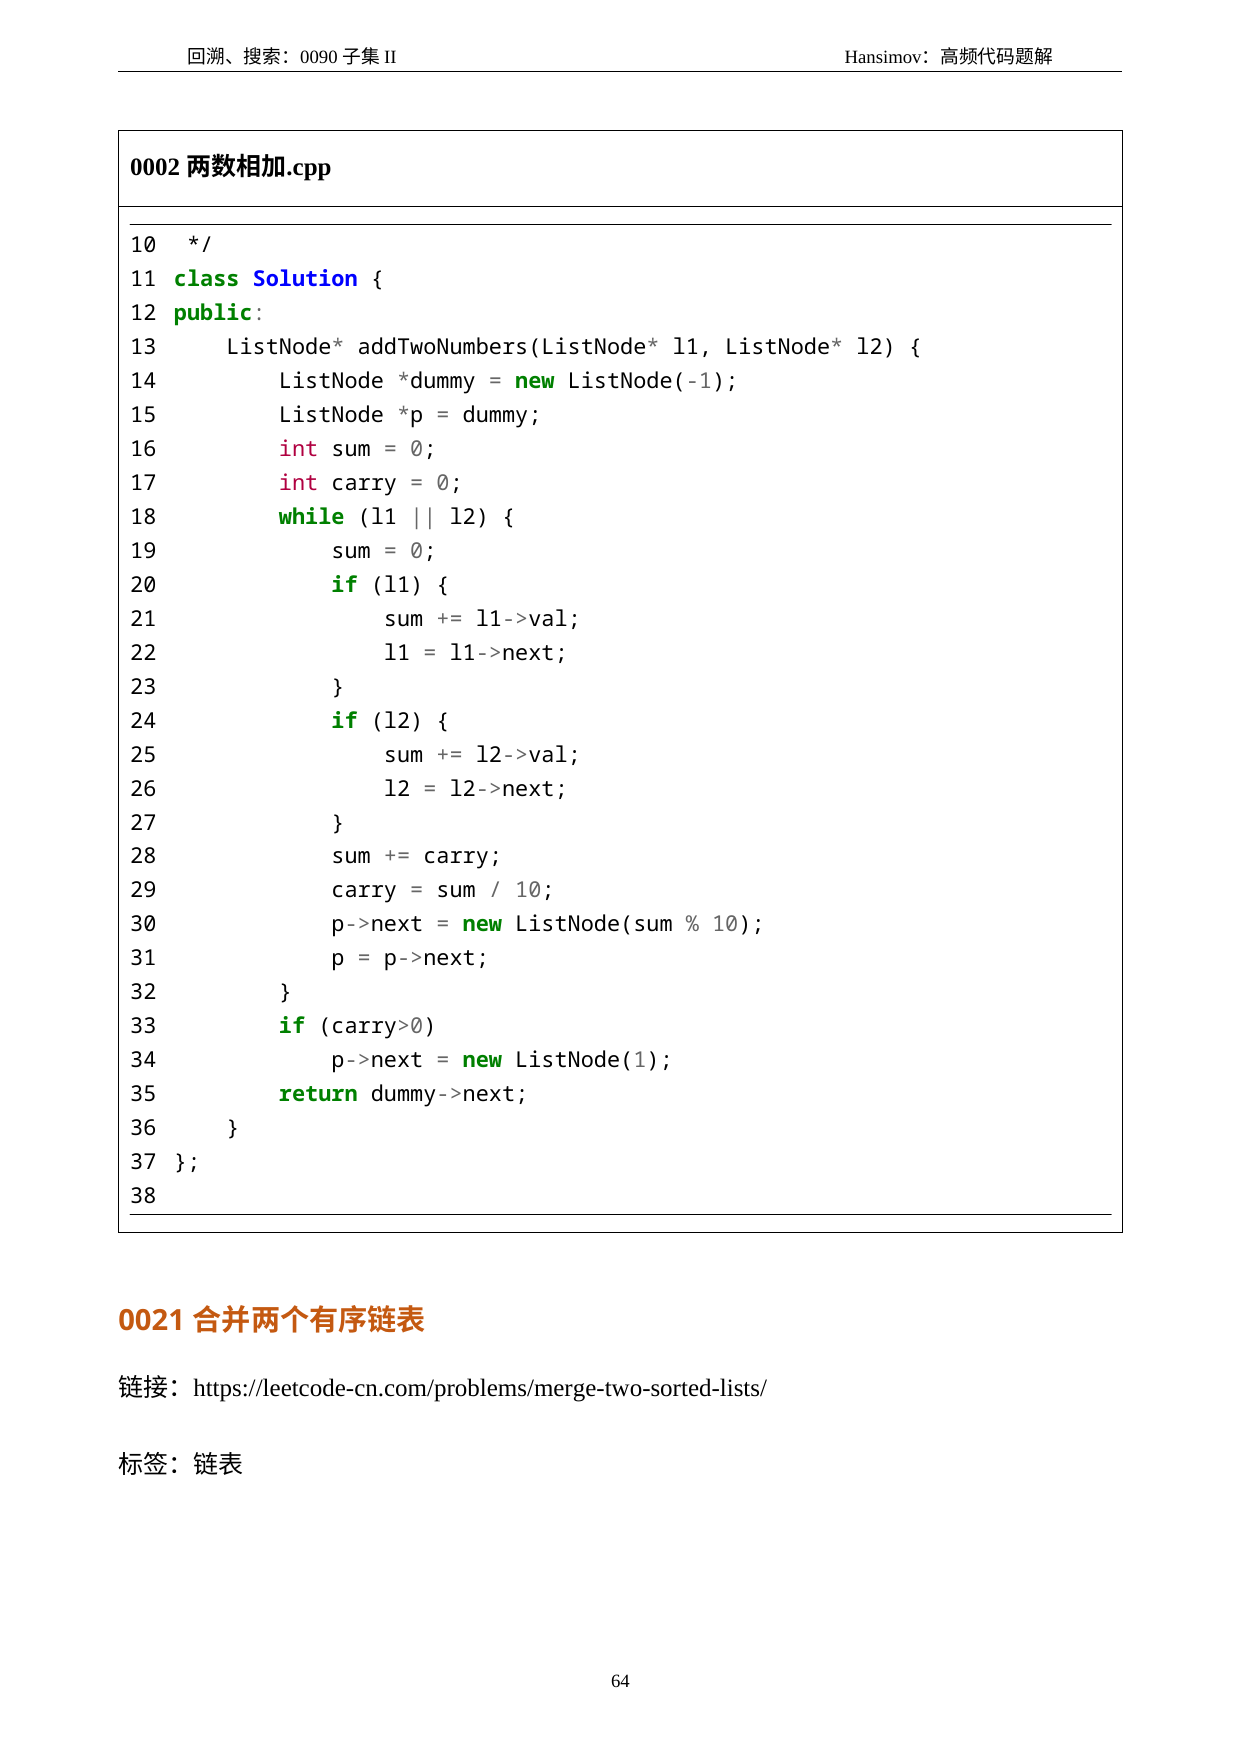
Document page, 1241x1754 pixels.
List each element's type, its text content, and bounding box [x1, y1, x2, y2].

text 链接：https://leetcode-cn.com/problems/merge-two-sorted-lists/ [118, 1352, 1122, 1420]
subtitle 0021 合并两个有序链表 [118, 1284, 1097, 1352]
table_header 0002 两数相加.cpp [119, 131, 1122, 206]
text 标签：链表 [118, 1429, 1122, 1497]
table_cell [119, 207, 1122, 1232]
